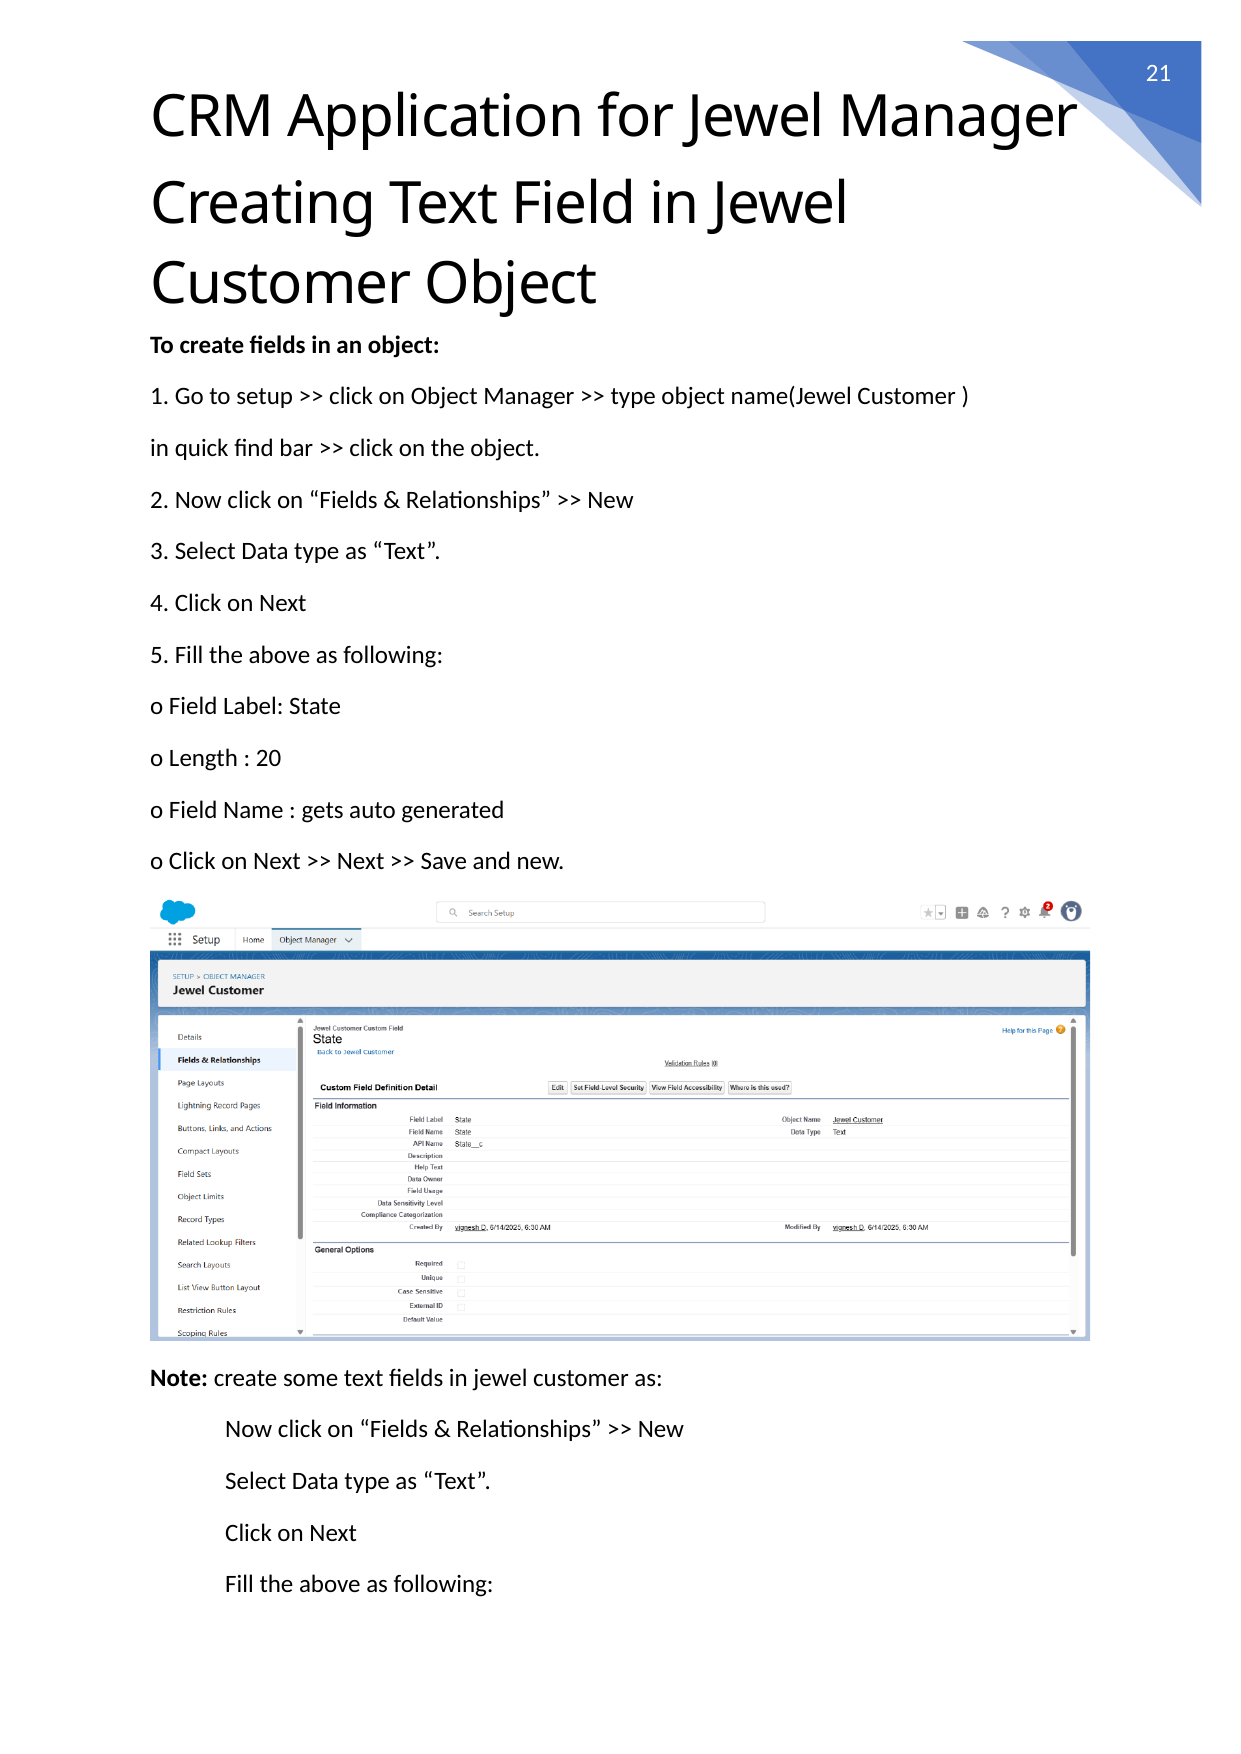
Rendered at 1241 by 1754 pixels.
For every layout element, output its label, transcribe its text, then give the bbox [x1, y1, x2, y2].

text o Click on Next >> Next >> Save and new. [150, 846, 1090, 876]
text o Length : 20 [150, 742, 1090, 773]
text in quick find bar >> click on the object. [150, 432, 1090, 463]
text o Field Label: State [150, 691, 1090, 721]
title Creating Text Field in Jewel Customer Object [150, 162, 1090, 321]
text 4. Click on Next [150, 587, 1090, 618]
text Note: create some text fields in jewel customer as: [150, 1362, 1090, 1392]
text To create fields in an object: [150, 329, 1090, 359]
text 5. Fill the above as following: [150, 639, 1090, 669]
picture [962, 108, 979, 120]
text Click on Next [150, 1517, 1090, 1547]
text 1. Go to setup >> click on Object Manager >> type object name(Jewel Customer ) [150, 381, 1090, 411]
text Now click on “Fields & Relationships” >> New [150, 1413, 1090, 1444]
picture [150, 897, 1091, 1341]
picture [962, 41, 1202, 207]
text 3. Select Data type as “Text”. [150, 536, 1090, 566]
text Select Data type as “Text”. [150, 1465, 1090, 1496]
text 2. Now click on “Fields & Relationships” >> New [150, 484, 1090, 514]
text Fill the above as following: [150, 1568, 1090, 1599]
picture [964, 121, 979, 132]
text o Field Name : gets auto generated [150, 794, 1090, 824]
